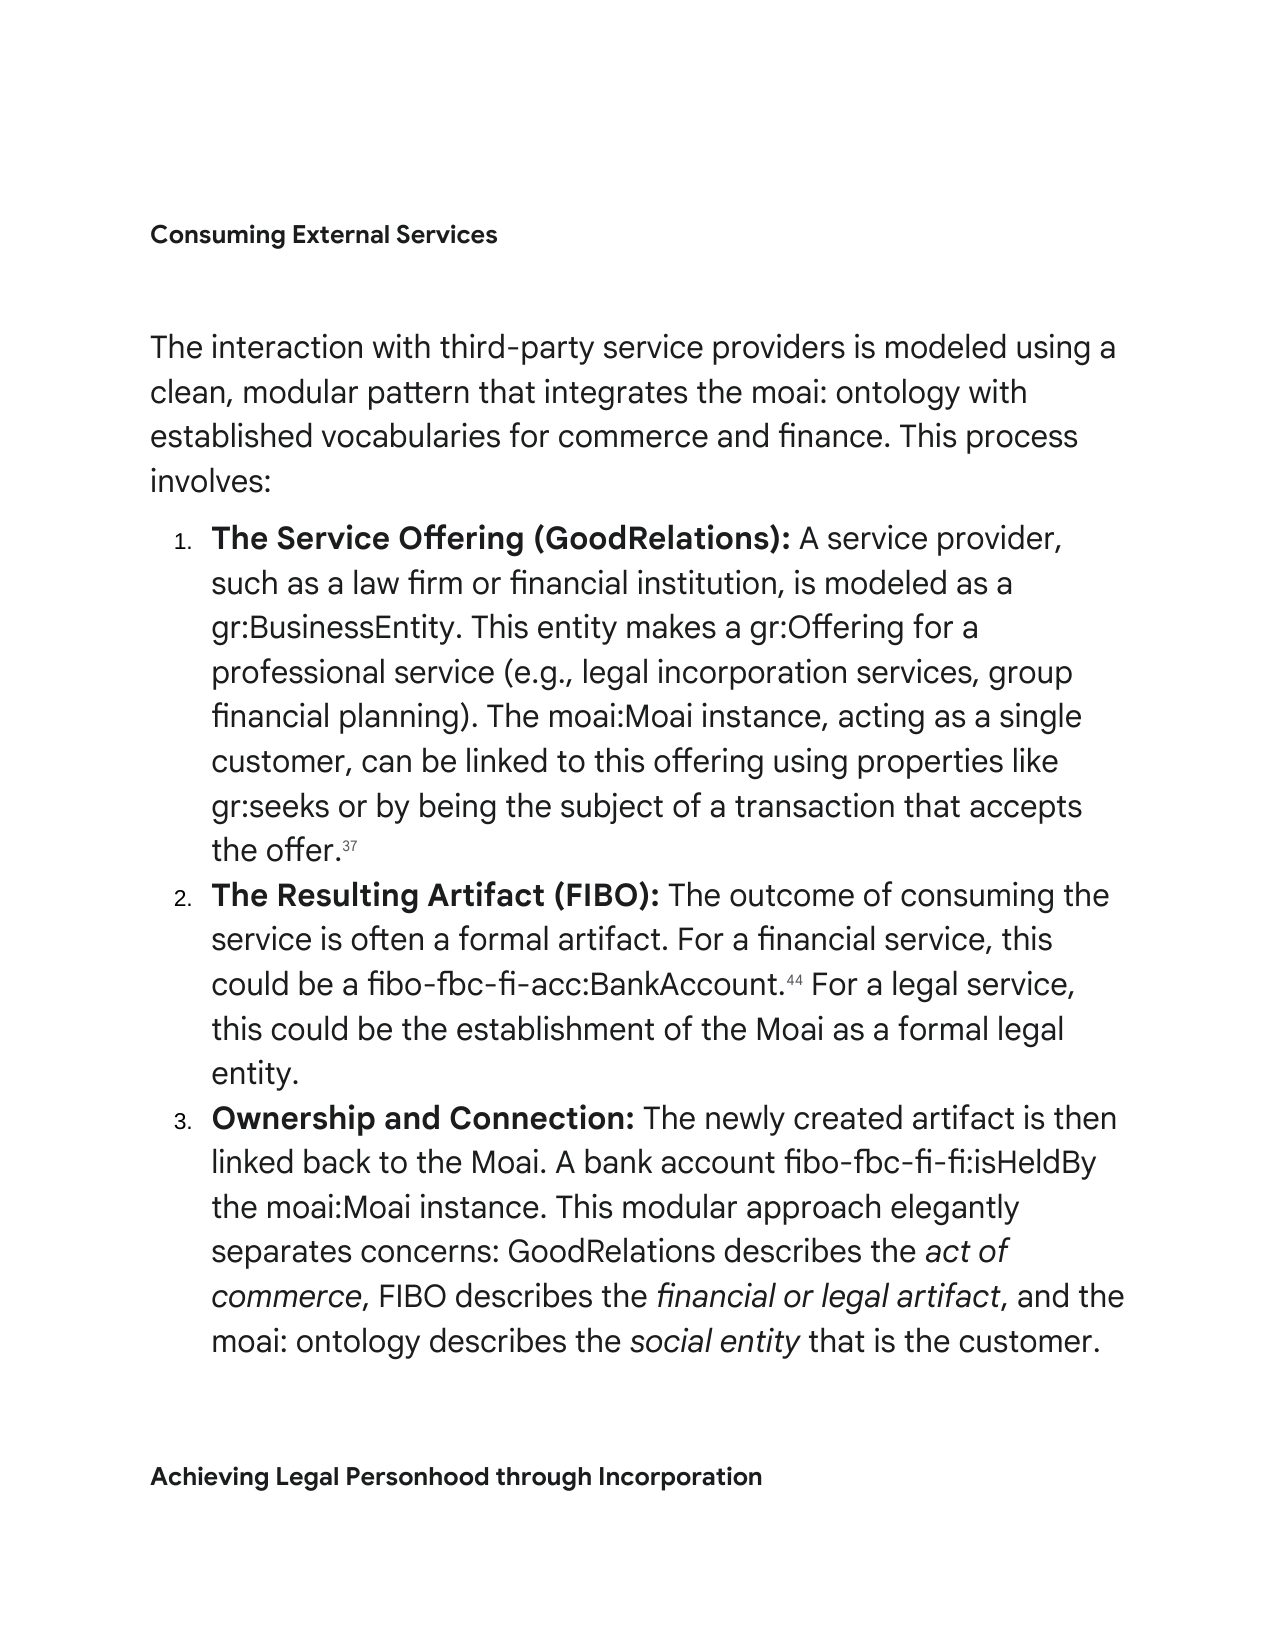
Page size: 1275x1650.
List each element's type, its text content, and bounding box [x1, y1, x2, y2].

list The Service Offering (GoodRelations): A service provider, such as a law firm or financial institution, is modeled as a gr:BusinessEntity. This entity makes a gr:Offering for a professional service (e.g., legal incorporation services, group financial planning). The moai:Moai instance, acting as a single customer, can be linked to this offering using properties like gr:seeks or by being the subject of a transaction that accepts the offer.37 [173, 519, 1125, 871]
subtitle Consuming External Services [150, 219, 1125, 251]
list Ownership and Connection: The newly created artifact is then linked back to the Moai. A bank account fibo-fbc-fi-fi:isHeldBy the moai:Moai instance. This modular approach elegantly separates concerns: GoodRelations describes the act of commerce, FIBO describes the financial or legal artifact, and the moai: ontology describes the social entity that is the customer. [173, 1099, 1125, 1361]
list The Resulting Artifact (FIBO): The outcome of consuming the service is often a formal artifact. For a financial service, this could be a fibo-fbc-fi-acc:BankAccount.44 For a legal service, this could be the establishment of the Moai as a formal legal entity. [173, 876, 1125, 1093]
text The interaction with third-party service providers is modeled using a clean, modular pattern that integrates the moai: ontology with established vocabularies for commerce and finance. This process involves: [150, 328, 1125, 501]
subtitle Achieving Legal Personhood through Incorporation [150, 1461, 1125, 1492]
